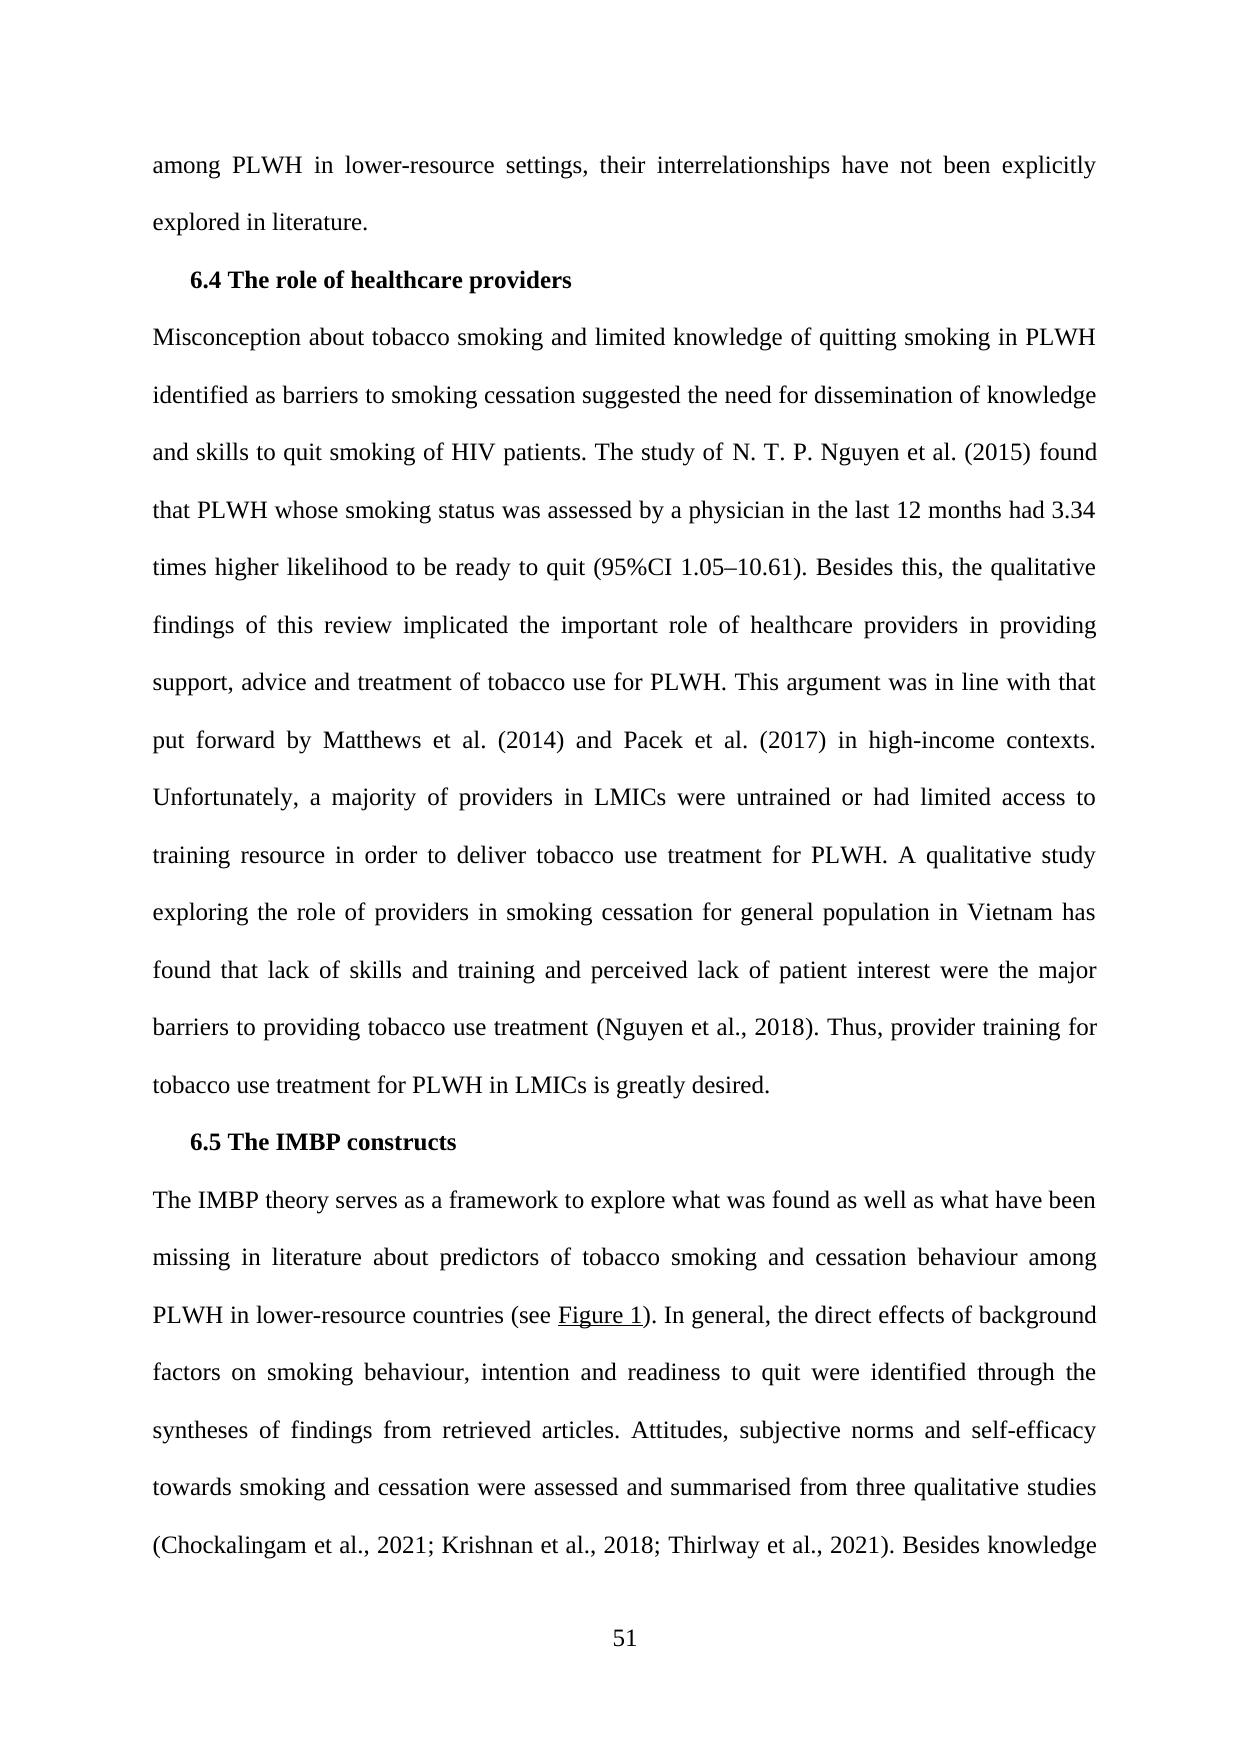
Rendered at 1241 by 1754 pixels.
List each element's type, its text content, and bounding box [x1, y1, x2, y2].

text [152, 1185, 1097, 1559]
text Misconception about tobacco smoking and limited knowledge of quitting smoking in PLWH identified as barriers to smoking cessation suggested the need for dissemination of knowledge and skills to quit smoking of HIV patients. The study of N. T. P. Nguyen et al. (2015) found that PLWH whose smoking status was assessed by a physician in the last 12 months had 3.34 times higher likelihood to be ready to quit (95%CI 1.05–10.61). Besides this, the qualitative findings of this review implicated the important role of healthcare providers in providing support, advice and treatment of tobacco use for PLWH. This argument was in line with that put forward by Matthews et al. (2014) and Pacek et al. (2017) in high-income contexts. Unfortunately, a majority of providers in LMICs were untrained or had limited access to training resource in order to deliver tobacco use treatment for PLWH. A qualitative study exploring the role of providers in smoking cessation for general population in Vietnam has found that lack of skills and training and perceived lack of patient interest were the major barriers to providing tobacco use treatment (Nguyen et al., 2018). Thus, provider training for tobacco use treatment for PLWH in LMICs is greatly desired. [152, 322, 1097, 1099]
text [152, 150, 1097, 236]
list The IMBP constructs [190, 1127, 1097, 1156]
list The role of healthcare providers [190, 265, 1097, 294]
